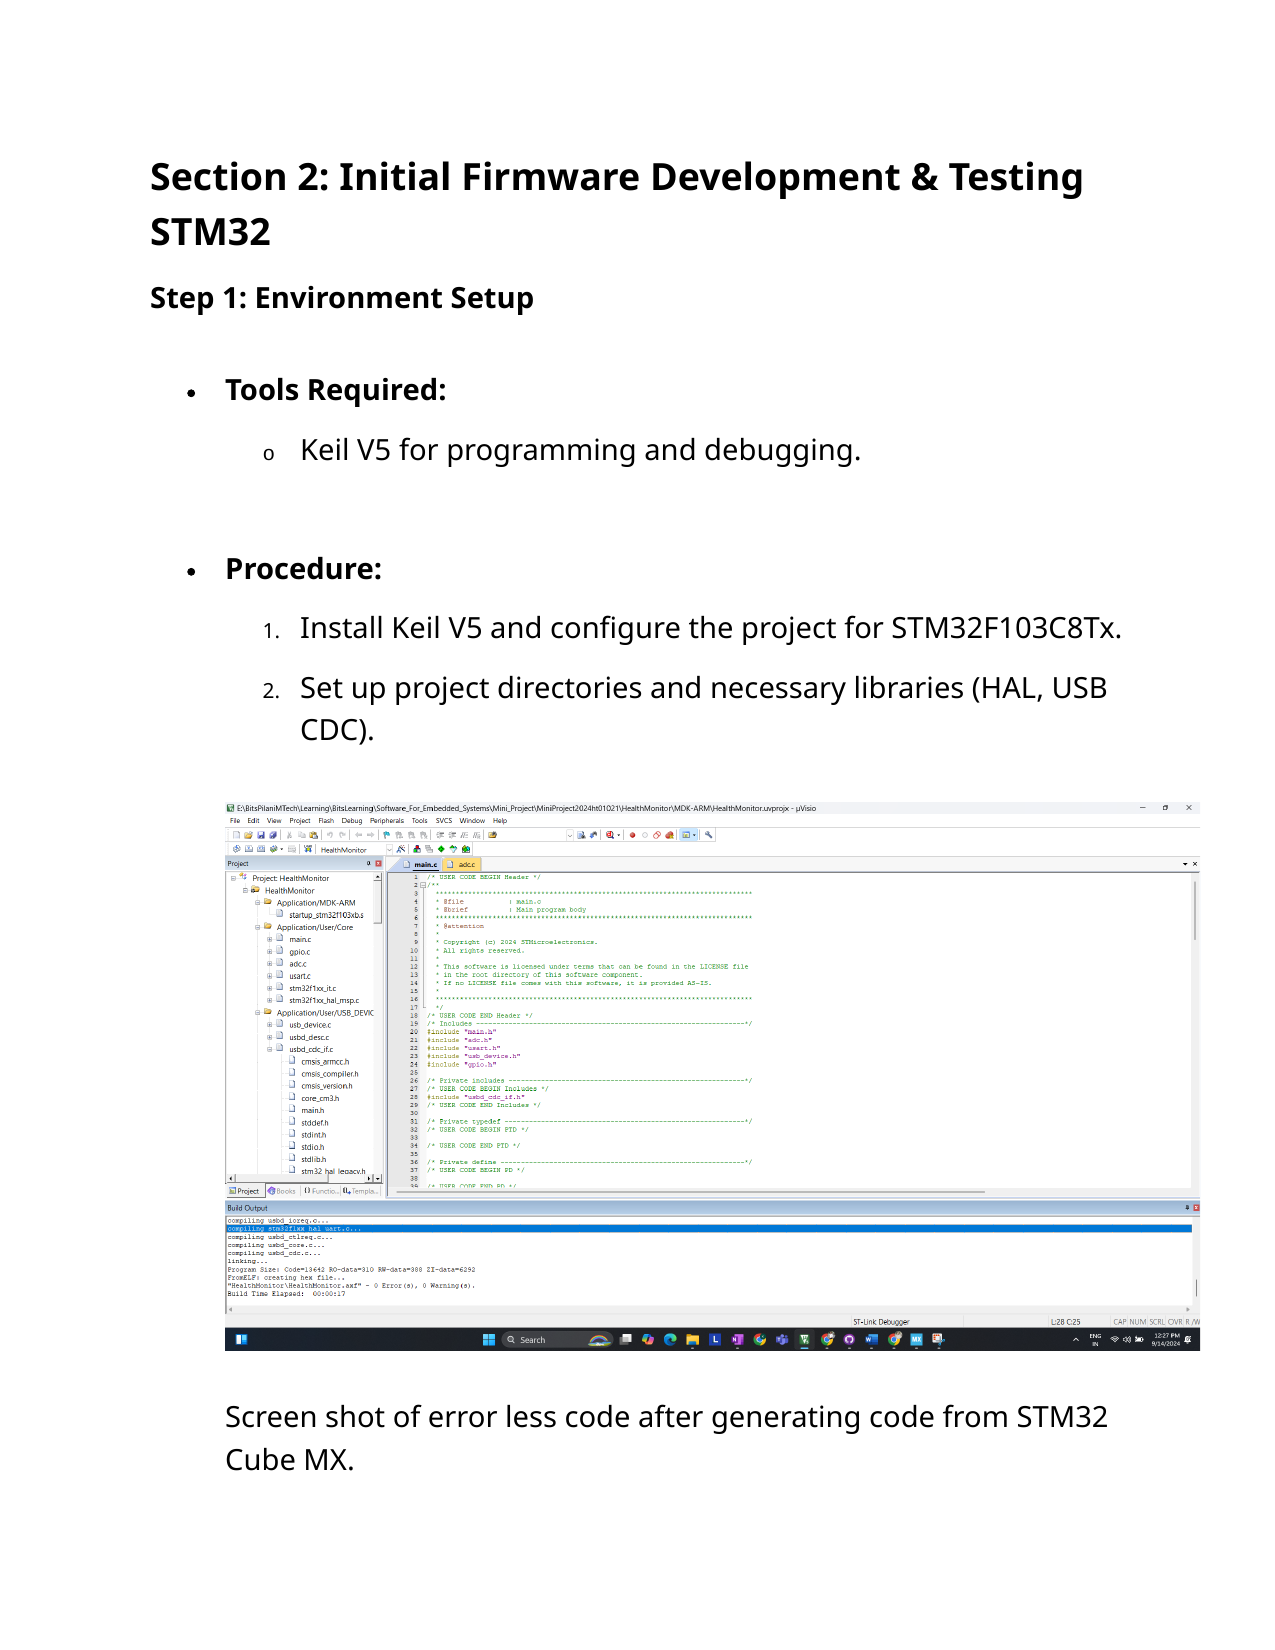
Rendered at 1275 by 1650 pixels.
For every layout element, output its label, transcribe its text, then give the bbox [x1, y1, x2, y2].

list Procedure: [187, 548, 1125, 588]
list Keil V5 for programming and debugging. [262, 429, 1125, 469]
list Screen shot of error less code after generating code from STM32 Cube MX. [225, 1351, 1125, 1479]
list Tools Required: [187, 369, 1125, 409]
picture [225, 802, 1200, 1351]
text Step 1: Environment Setup [150, 277, 1125, 350]
list Set up project directories and necessary libraries (HAL, USB CDC). [262, 667, 1125, 783]
list Install Keil V5 and configure the project for STM32F103C8Tx. [262, 607, 1125, 647]
text Section 2: Initial Firmware Development & Testing STM32 [150, 150, 1125, 256]
